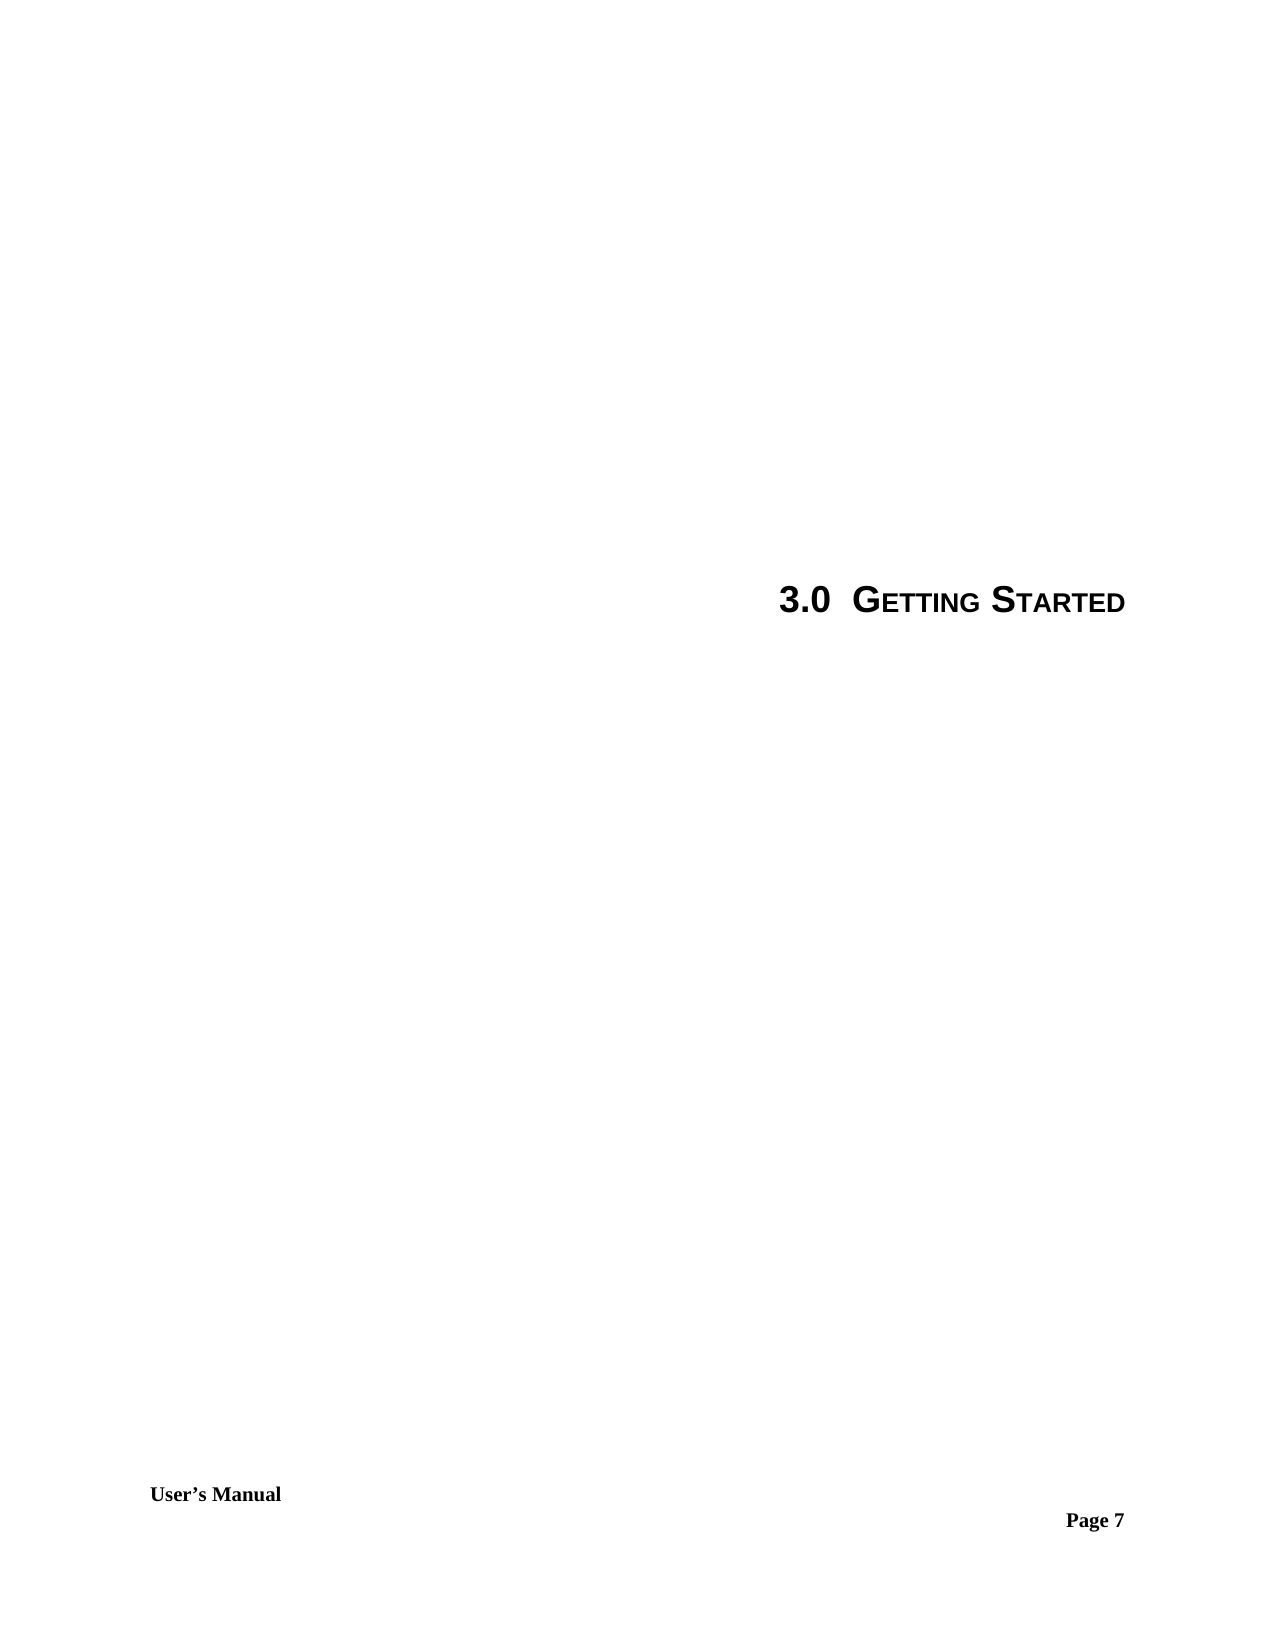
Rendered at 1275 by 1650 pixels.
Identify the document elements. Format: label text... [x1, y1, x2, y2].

subtitle 3.0 GETTING STARTED [75, 577, 1126, 621]
